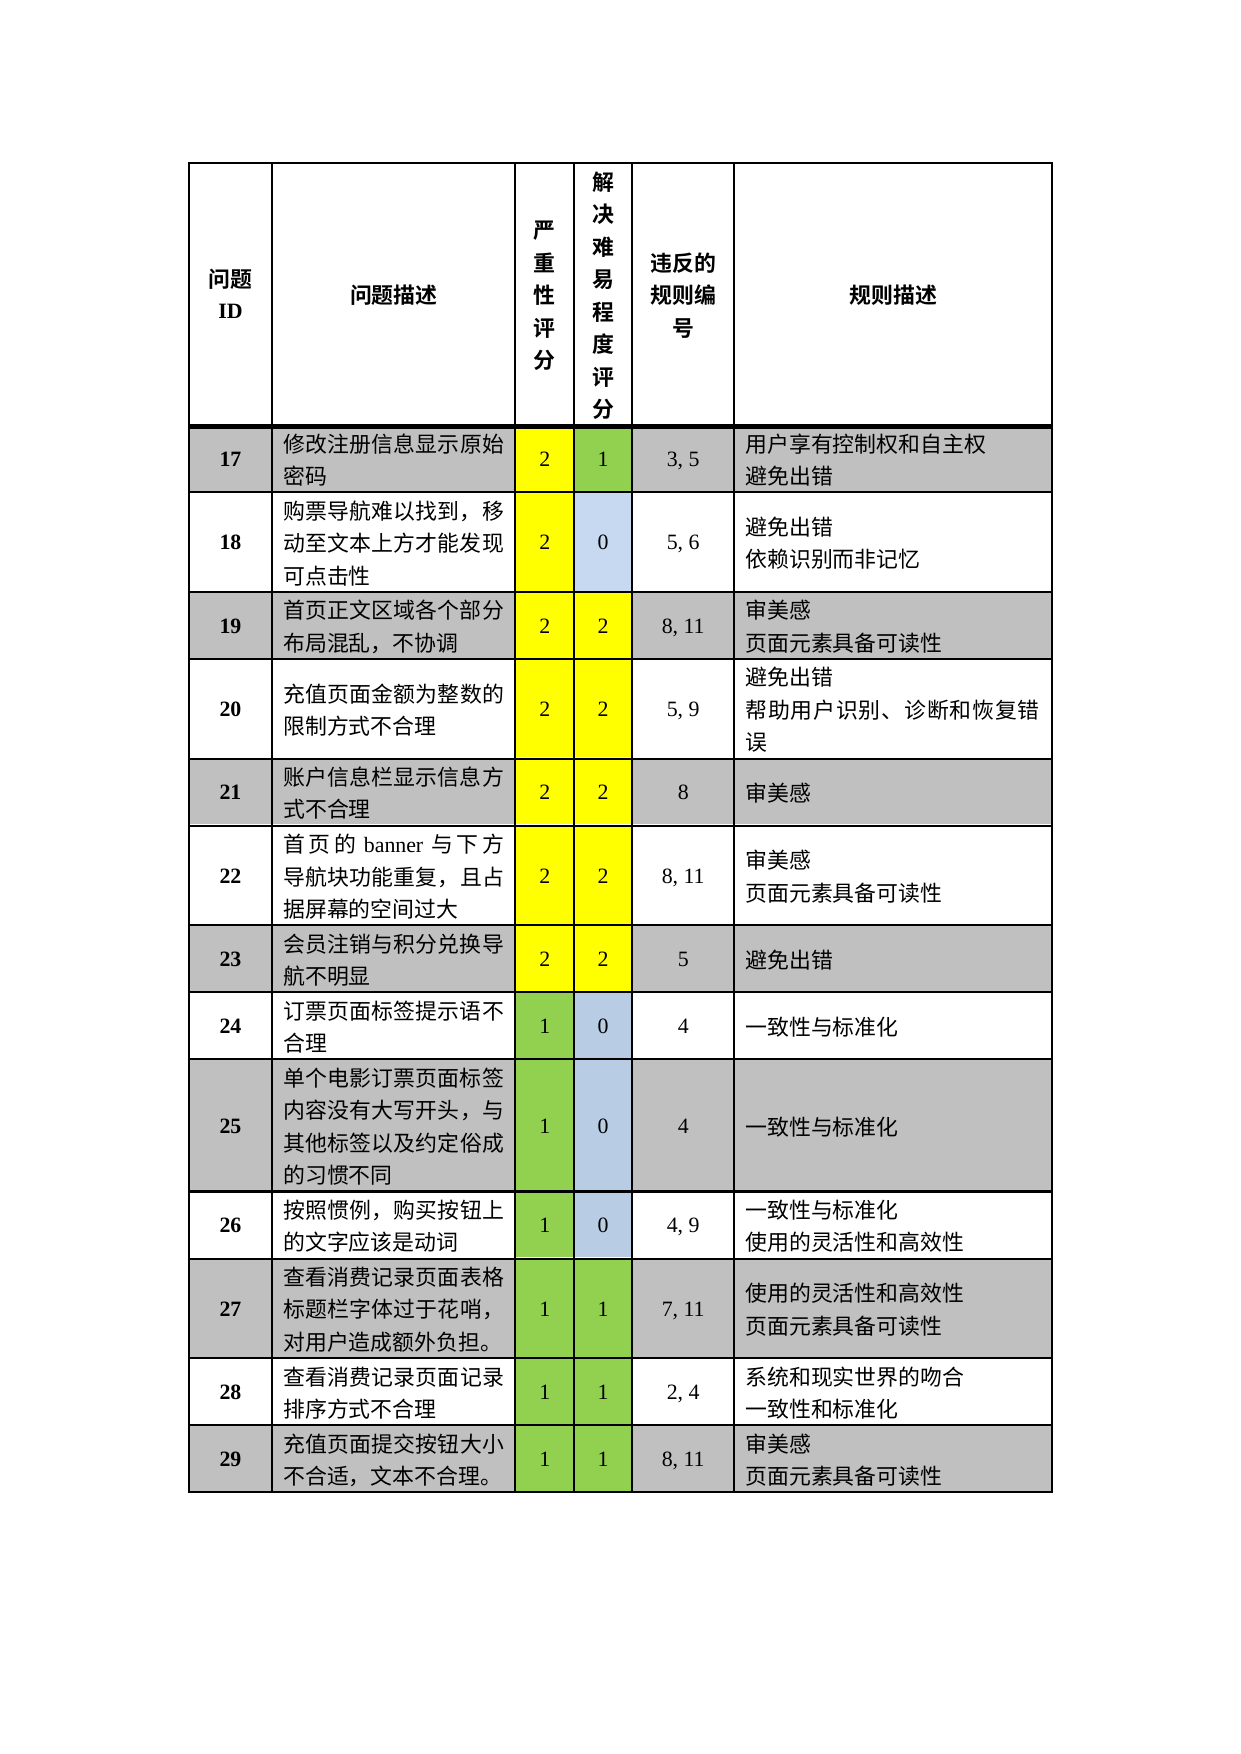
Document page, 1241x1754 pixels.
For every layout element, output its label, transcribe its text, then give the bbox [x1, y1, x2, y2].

table_cell 22 [190, 827, 271, 924]
table_cell 购票导航难以找到，移动至文本上方才能发现可点击性 [273, 493, 514, 591]
table_cell 1 [516, 1426, 573, 1491]
table_cell 18 [190, 493, 271, 591]
table_cell 充值页面提交按钮大小不合适，文本不合理。 [273, 1426, 514, 1491]
table_cell 2, 4 [633, 1359, 733, 1424]
table_cell 1 [575, 429, 631, 491]
table_cell 8, 11 [633, 1426, 733, 1491]
table_cell 2 [575, 660, 631, 757]
table_cell 1 [516, 1193, 573, 1257]
table_cell 避免出错 [735, 926, 1051, 991]
table_cell 1 [575, 1359, 631, 1424]
table_cell 7, 11 [633, 1260, 733, 1357]
table_cell 2 [516, 493, 573, 591]
table_cell 8 [633, 760, 733, 824]
table_cell 25 [190, 1060, 271, 1190]
table_cell 0 [575, 993, 631, 1058]
table_cell 4 [633, 1060, 733, 1190]
table_cell 29 [190, 1426, 271, 1491]
table_cell 按照惯例，购买按钮上的文字应该是动词 [273, 1193, 514, 1257]
table_cell 20 [190, 660, 271, 757]
table_cell 5, 9 [633, 660, 733, 757]
table_cell 2 [575, 760, 631, 824]
table_cell 5, 6 [633, 493, 733, 591]
table_cell 8, 11 [633, 593, 733, 658]
table_cell 19 [190, 593, 271, 658]
table_cell 1 [575, 1426, 631, 1491]
table_header 问题ID [190, 164, 271, 424]
table_header 违反的规则编号 [633, 164, 733, 424]
table_cell 首页的banner与下方导航块功能重复，且占据屏幕的空间过大 [273, 827, 514, 924]
table_header 问题描述 [273, 164, 514, 424]
table_cell 4 [633, 993, 733, 1058]
table_cell 用户享有控制权和自主权 避免出错 [735, 429, 1051, 491]
table_cell 3, 5 [633, 429, 733, 491]
table_cell 1 [516, 1260, 573, 1357]
table_cell 充值页面金额为整数的限制方式不合理 [273, 660, 514, 757]
table_cell 一致性与标准化 [735, 993, 1051, 1058]
table_cell 审美感 页面元素具备可读性 [735, 593, 1051, 658]
table_cell 2 [516, 660, 573, 757]
table_cell 使用的灵活性和高效性 页面元素具备可读性 [735, 1260, 1051, 1357]
table_cell 4, 9 [633, 1193, 733, 1257]
table_cell 2 [575, 593, 631, 658]
table_cell 会员注销与积分兑换导航不明显 [273, 926, 514, 991]
table_cell 单个电影订票页面标签内容没有大写开头，与其他标签以及约定俗成的习惯不同 [273, 1060, 514, 1190]
table_cell 17 [190, 429, 271, 491]
table_cell 0 [575, 1060, 631, 1190]
table_cell 21 [190, 760, 271, 824]
table_cell 系统和现实世界的吻合 一致性和标准化 [735, 1359, 1051, 1424]
table_cell 一致性与标准化 使用的灵活性和高效性 [735, 1193, 1051, 1257]
table_cell 2 [575, 926, 631, 991]
table_cell 账户信息栏显示信息方式不合理 [273, 760, 514, 824]
table_cell 订票页面标签提示语不合理 [273, 993, 514, 1058]
table_cell 1 [575, 1260, 631, 1357]
table_cell 24 [190, 993, 271, 1058]
table_cell 5 [633, 926, 733, 991]
table_cell 审美感 页面元素具备可读性 [735, 827, 1051, 924]
table_cell 0 [575, 493, 631, 591]
table_cell 查看消费记录页面表格标题栏字体过于花哨，对用户造成额外负担。 [273, 1260, 514, 1357]
table_cell 避免出错 帮助用户识别、诊断和恢复错误 [735, 660, 1051, 757]
table_cell 首页正文区域各个部分布局混乱，不协调 [273, 593, 514, 658]
table_cell 28 [190, 1359, 271, 1424]
table_cell 26 [190, 1193, 271, 1257]
table_header 规则描述 [735, 164, 1051, 424]
table_header 严重性评分 [516, 164, 573, 424]
table_cell 审美感 页面元素具备可读性 [735, 1426, 1051, 1491]
table_header 解决难易程度评分 [575, 164, 631, 424]
table_cell 0 [575, 1193, 631, 1257]
table_cell 2 [516, 760, 573, 824]
table_cell 一致性与标准化 [735, 1060, 1051, 1190]
table_cell 查看消费记录页面记录排序方式不合理 [273, 1359, 514, 1424]
table_cell 2 [516, 926, 573, 991]
table_cell 1 [516, 1060, 573, 1190]
table_cell 修改注册信息显示原始密码 [273, 429, 514, 491]
table_cell 2 [575, 827, 631, 924]
table_cell 23 [190, 926, 271, 991]
table_cell 1 [516, 993, 573, 1058]
table_cell 8, 11 [633, 827, 733, 924]
table_cell 2 [516, 593, 573, 658]
table_cell 2 [516, 827, 573, 924]
table_cell 2 [516, 429, 573, 491]
table_cell 1 [516, 1359, 573, 1424]
table_cell 审美感 [735, 760, 1051, 824]
table_cell 27 [190, 1260, 271, 1357]
table_cell 避免出错 依赖识别而非记忆 [735, 493, 1051, 591]
